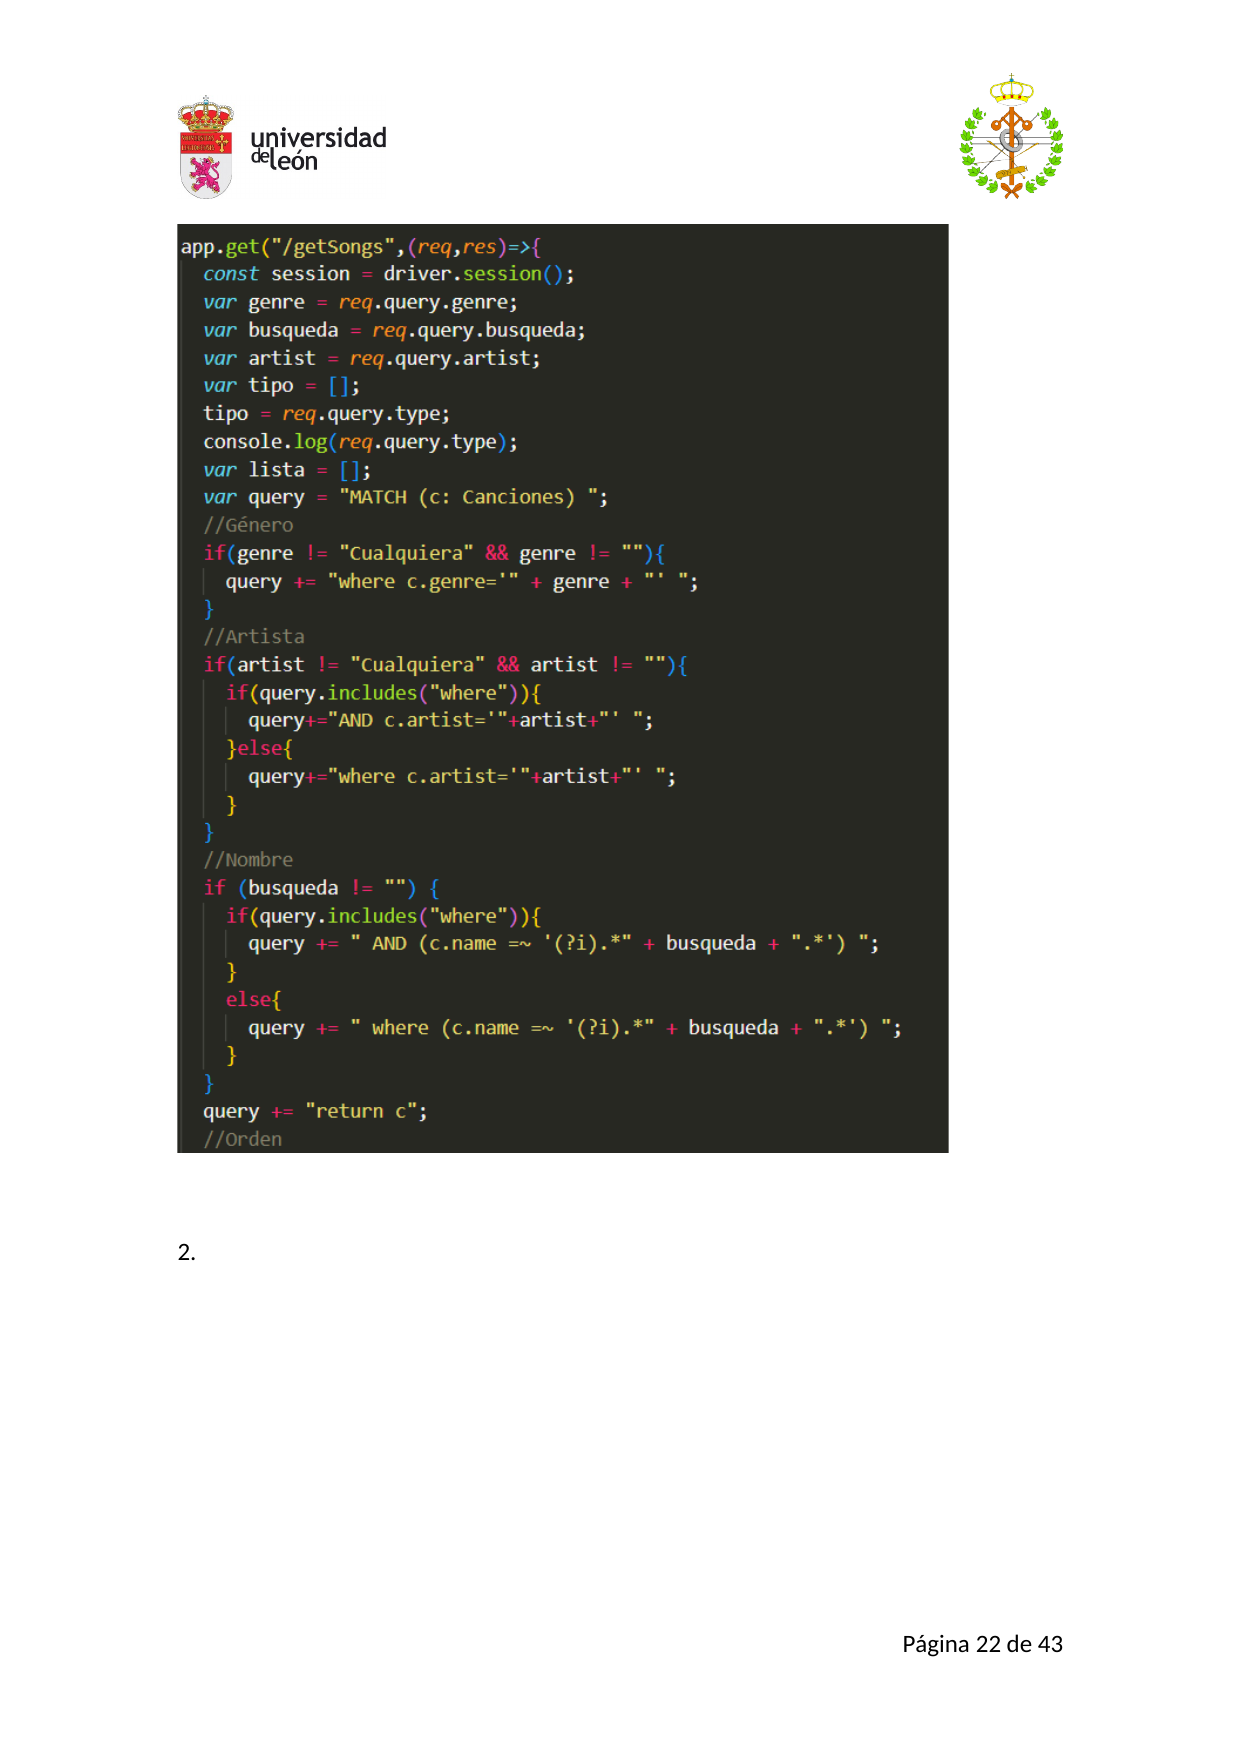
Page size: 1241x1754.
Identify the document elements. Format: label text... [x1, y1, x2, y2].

text 2. [177, 1237, 1063, 1267]
picture [177, 95, 386, 199]
picture [959, 73, 1063, 199]
picture [177, 224, 949, 1153]
